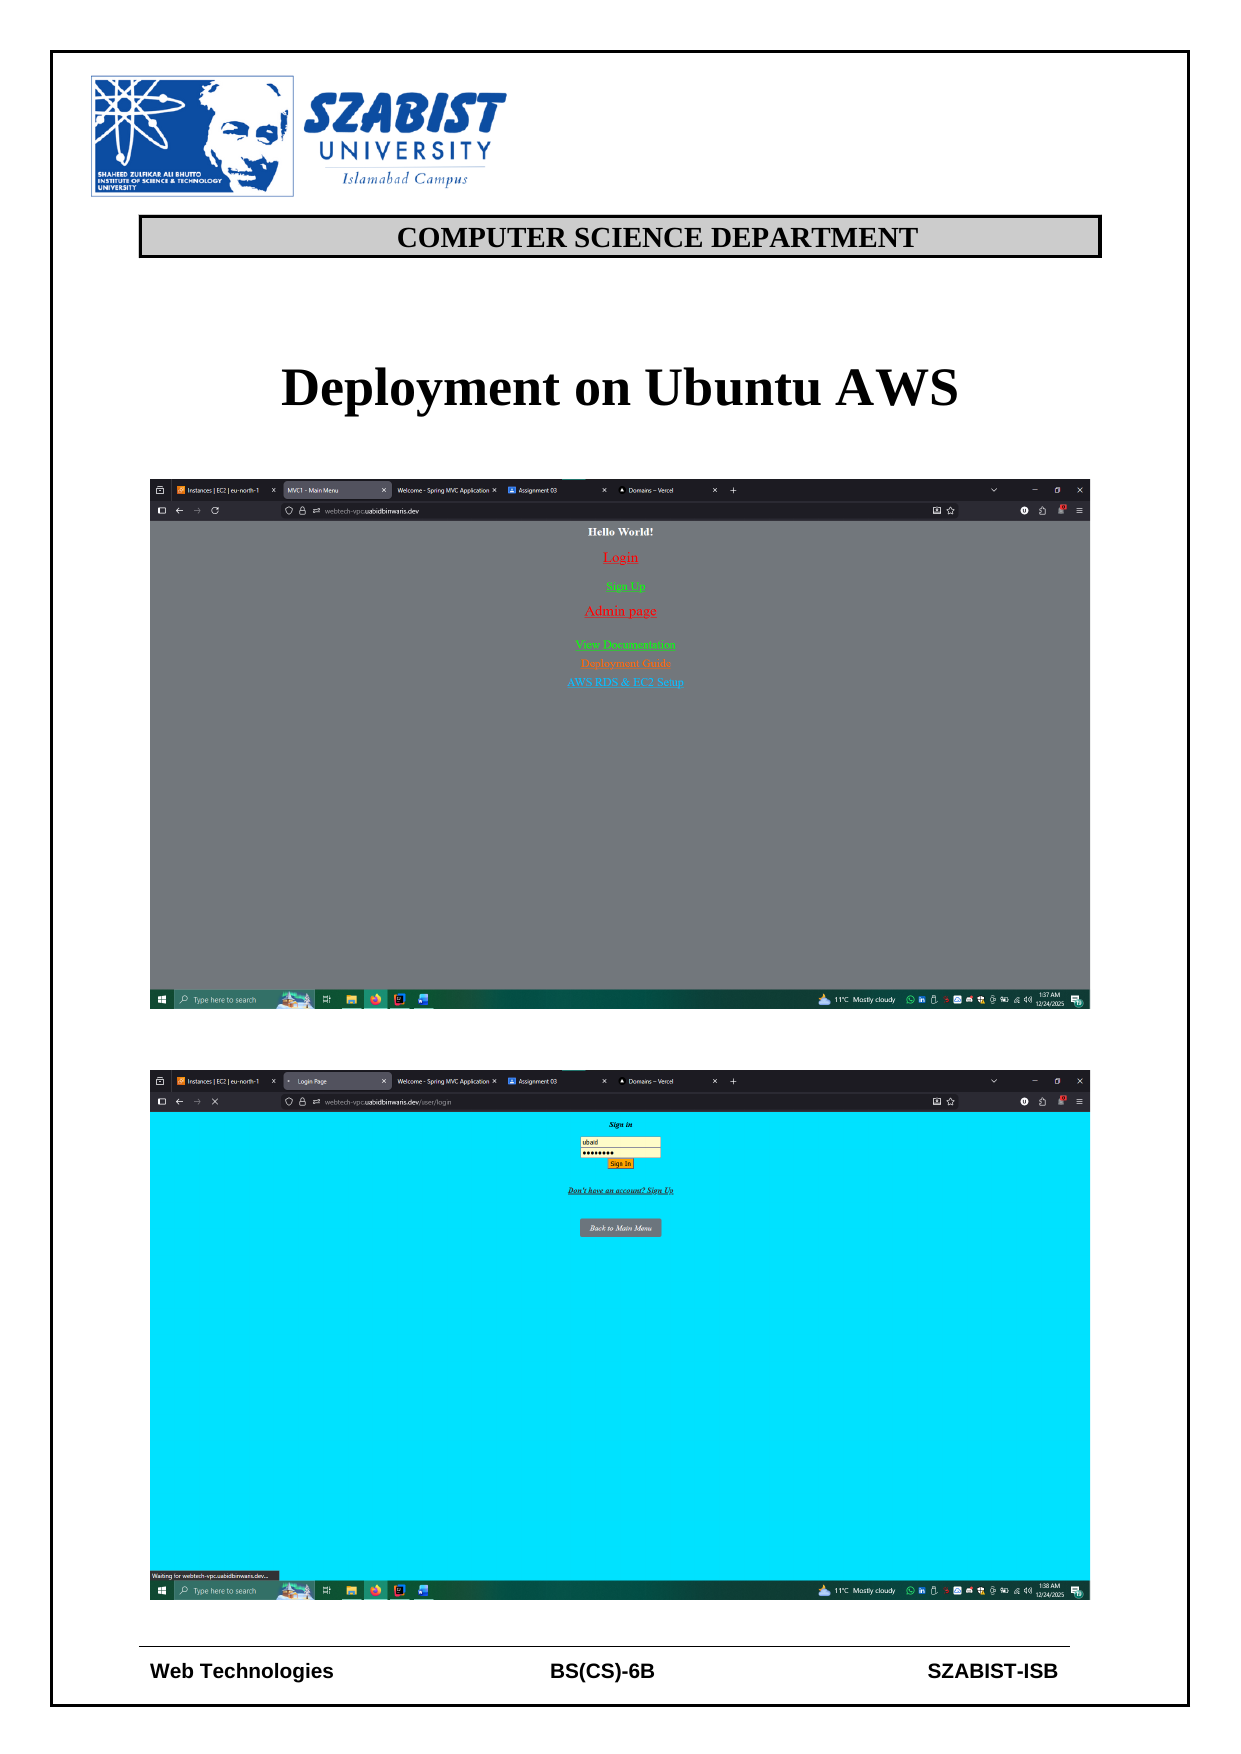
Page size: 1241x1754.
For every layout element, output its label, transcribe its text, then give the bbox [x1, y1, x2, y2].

picture [150, 479, 1091, 1009]
text Deployment on Ubuntu AWS [150, 355, 1090, 417]
picture [91, 75, 513, 198]
picture [150, 1070, 1091, 1600]
